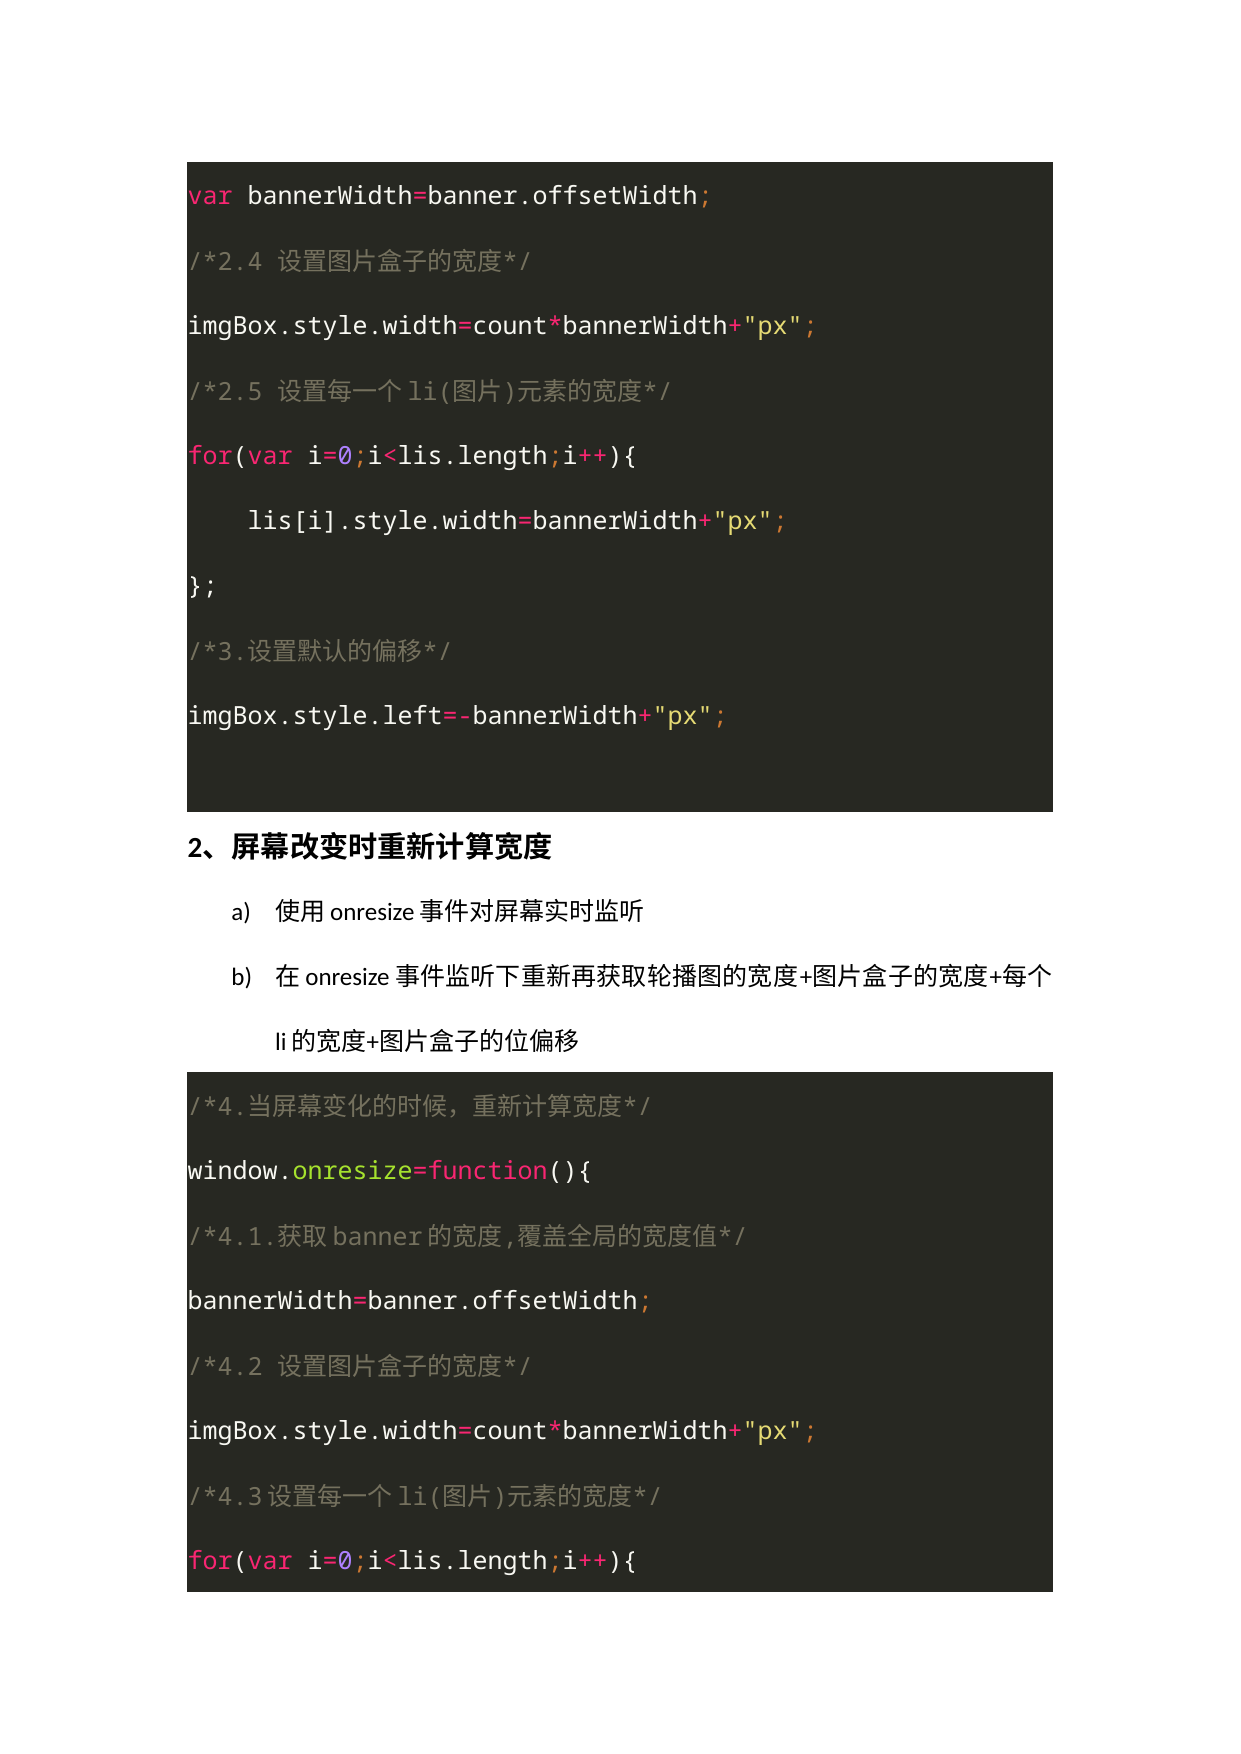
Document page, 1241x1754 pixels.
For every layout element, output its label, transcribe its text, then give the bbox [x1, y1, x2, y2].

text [187, 1072, 1053, 1592]
list 屏幕改变时重新计算宽度 [187, 812, 1053, 877]
list 在onresize事件监听下重新再获取轮播图的宽度+图片盒子的宽度+每个li的宽度+图片盒子的位偏移 [231, 942, 1053, 1072]
list 使用onresize事件对屏幕实时监听 [231, 877, 1053, 942]
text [187, 162, 1053, 812]
